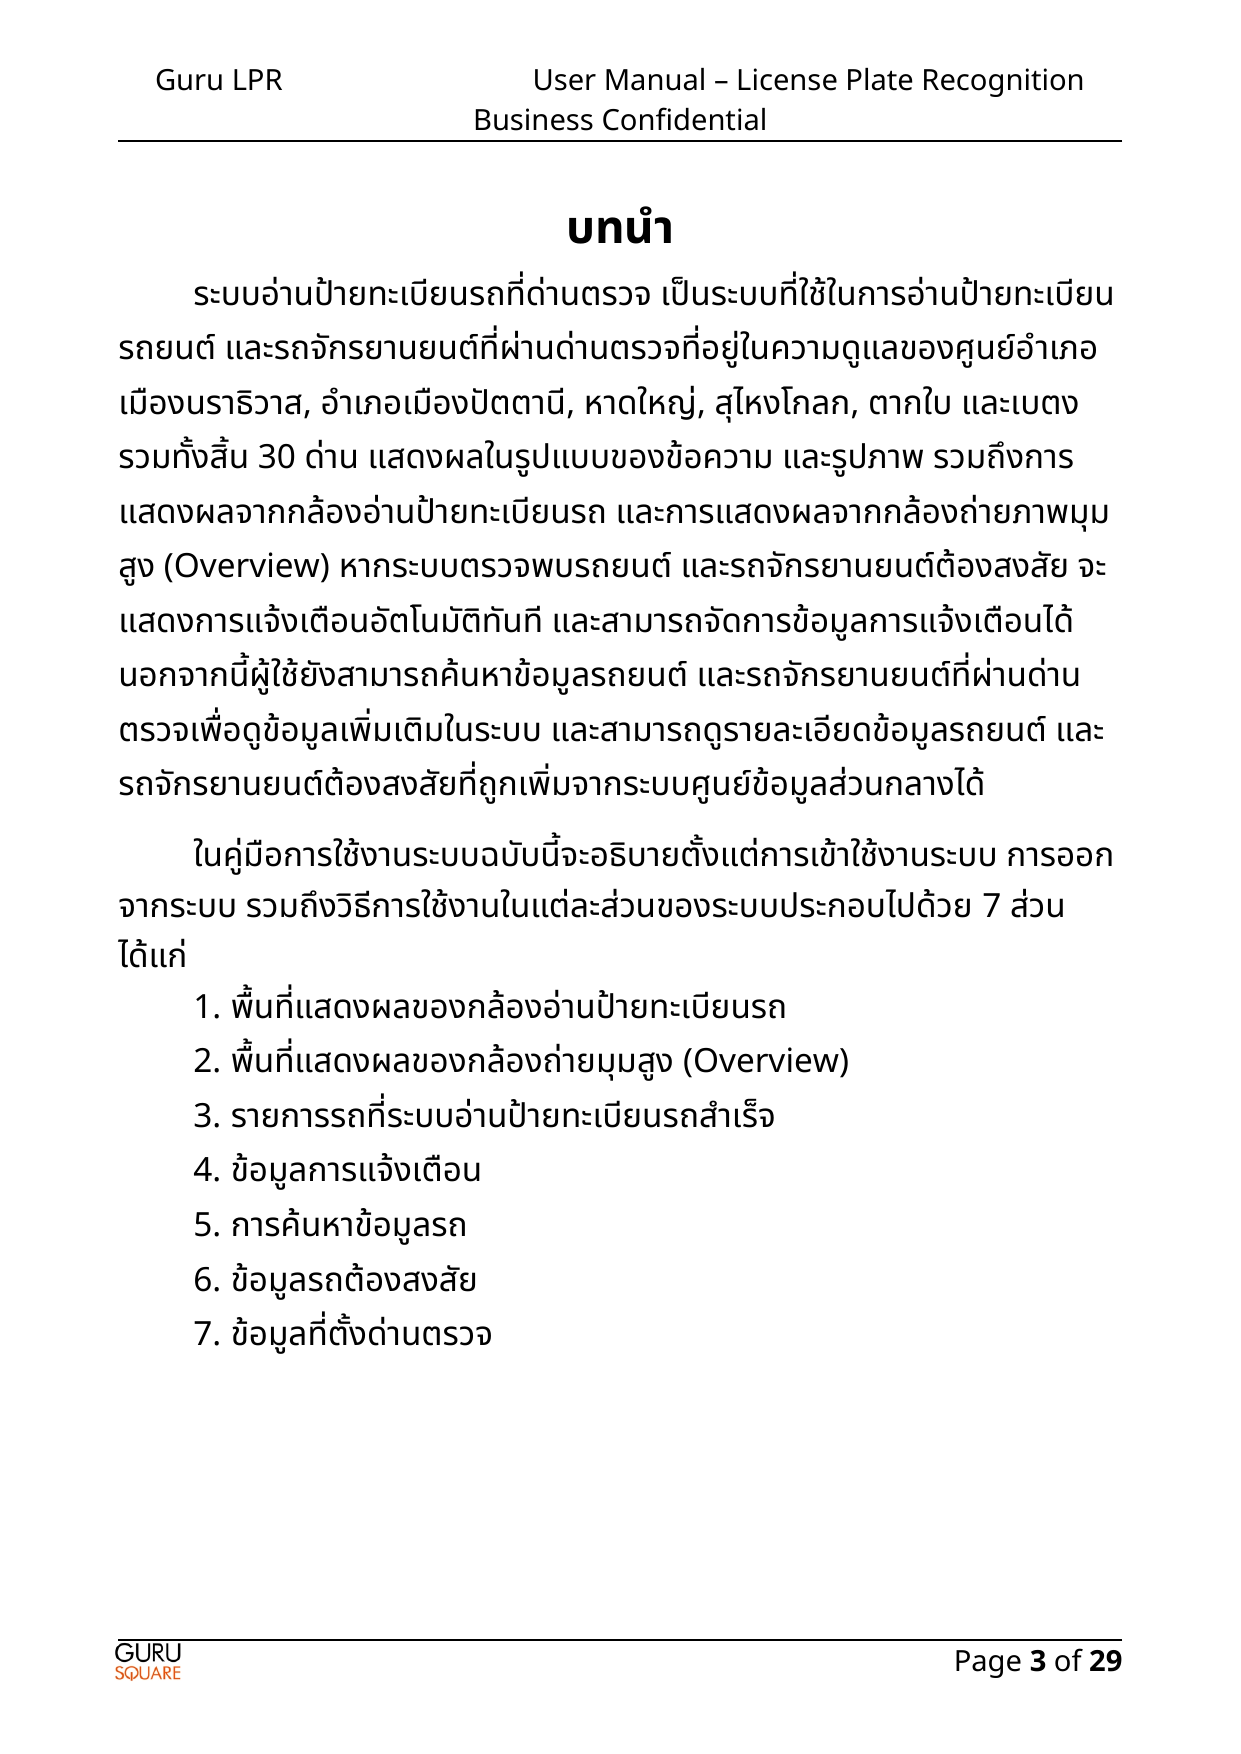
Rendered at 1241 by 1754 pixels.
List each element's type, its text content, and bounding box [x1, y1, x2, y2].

list พื้นที่แสดงผลของกล้องอ่านป้ายทะเบียนรถ [193, 982, 1122, 1033]
list พื้นที่แสดงผลของกล้องถ่ายมุมสูง (Overview) [193, 1037, 1122, 1088]
list รายการรถที่ระบบอ่านป้ายทะเบียนรถสำเร็จ [193, 1092, 1122, 1142]
list ข้อมูลรถต้องสงสัย [193, 1255, 1122, 1306]
subtitle บทนำ [118, 195, 1122, 264]
list ข้อมูลที่ตั้งด่านตรวจ [193, 1310, 1122, 1361]
text ในคู่มือการใช้งานระบบฉบับนี้จะอธิบายตั้งแต่การเข้าใช้งานระบบ การออกจากระบบ รวมถึงวิธีการใช้งานในแต่ละส่วนของระบบประกอบไปด้วย 7 ส่วนได้แก่ [118, 831, 1122, 982]
text ระบบอ่านป้ายทะเบียนรถที่ด่านตรวจ เป็นระบบที่ใช้ในการอ่านป้ายทะเบียนรถยนต์ และรถจักรยานยนต์ที่ผ่านด่านตรวจที่อยู่ในความดูแลของศูนย์อำเภอเมืองนราธิวาส, อำเภอเมืองปัตตานี, หาดใหญ่, สุไหงโกลก, ตากใบ และเบตง รวมทั้งสิ้น 30 ด่าน แสดงผลในรูปแบบของข้อความ และรูปภาพ รวมถึงการแสดงผลจากกล้องอ่านป้ายทะเบียนรถ และการแสดงผลจากกล้องถ่ายภาพมุมสูง (Overview) หากระบบตรวจพบรถยนต์ และรถจักรยานยนต์ต้องสงสัย จะแสดงการแจ้งเตือนอัตโนมัติทันที และสามารถจัดการข้อมูลการแจ้งเตือนได้ นอกจากนี้ผู้ใช้ยังสามารถค้นหาข้อมูลรถยนต์ และรถจักรยานยนต์ที่ผ่านด่านตรวจเพื่อดูข้อมูลเพิ่มเติมในระบบ และสามารถดูรายละเอียดข้อมูลรถยนต์ และรถจักรยานยนต์ต้องสงสัยที่ถูกเพิ่มจากระบบศูนย์ข้อมูลส่วนกลางได้ [118, 270, 1122, 810]
list การค้นหาข้อมูลรถ [193, 1201, 1122, 1251]
picture [113, 1641, 183, 1682]
list ข้อมูลการแจ้งเตือน [193, 1146, 1122, 1197]
